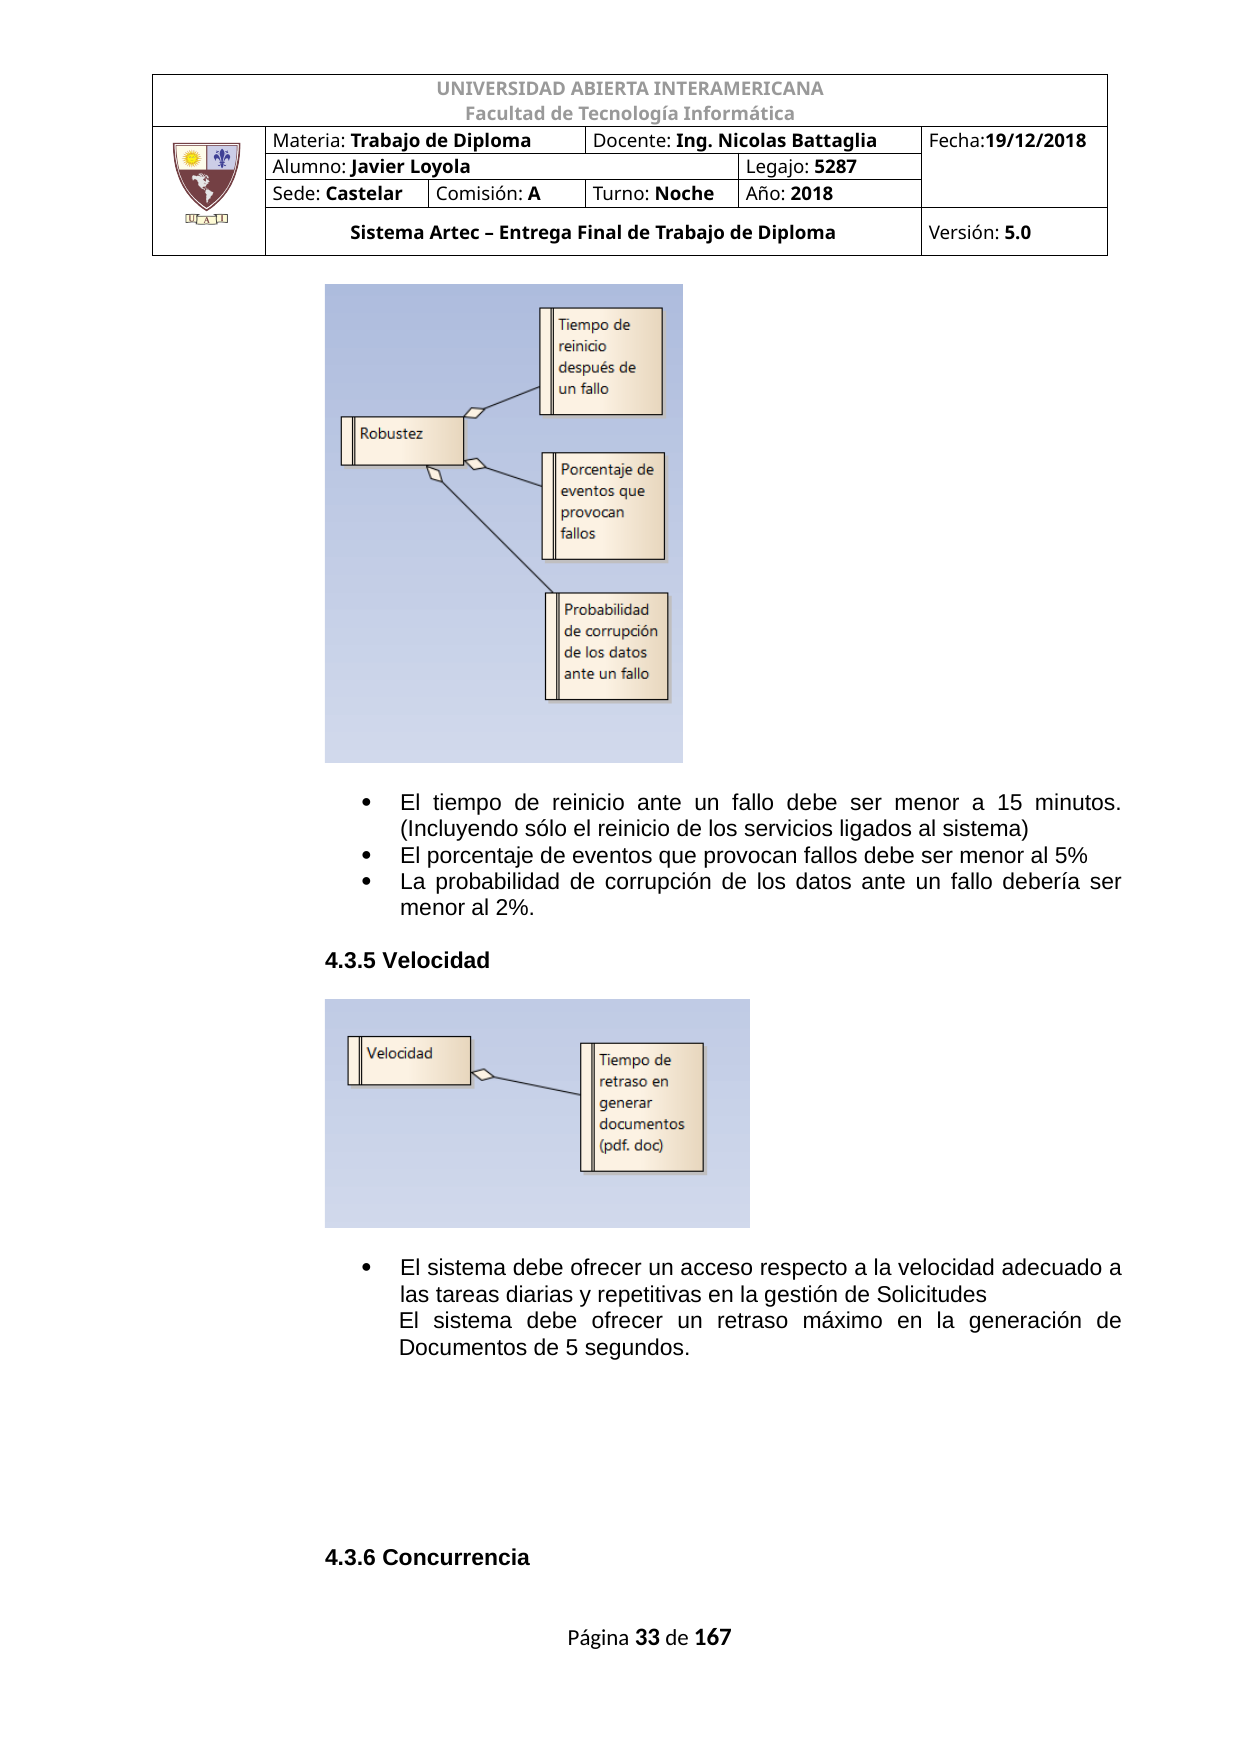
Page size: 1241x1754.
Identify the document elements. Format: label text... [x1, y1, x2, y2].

picture [324, 284, 683, 763]
picture [324, 999, 750, 1228]
list La probabilidad de corrupción de los datos ante un fallo debería ser menor al 2%. [362, 868, 1122, 921]
picture [157, 136, 257, 228]
list El sistema debe ofrecer un acceso respecto a la velocidad adecuado a las tareas diarias y repetitivas en la gestión de Solicitudes [362, 1254, 1122, 1307]
text 4.3.6 Concurrencia [325, 1544, 1122, 1571]
text El sistema debe ofrecer un retraso máximo en la generación de Documentos de 5 segundos. [398, 1307, 1122, 1360]
list El porcentaje de eventos que provocan fallos debe ser menor al 5% [362, 842, 1122, 868]
list El tiempo de reinicio ante un fallo debe ser menor a 15 minutos. (Incluyendo sólo el reinicio de los servicios ligados al sistema) [362, 789, 1122, 842]
text 4.3.5 Velocidad [325, 947, 1122, 973]
